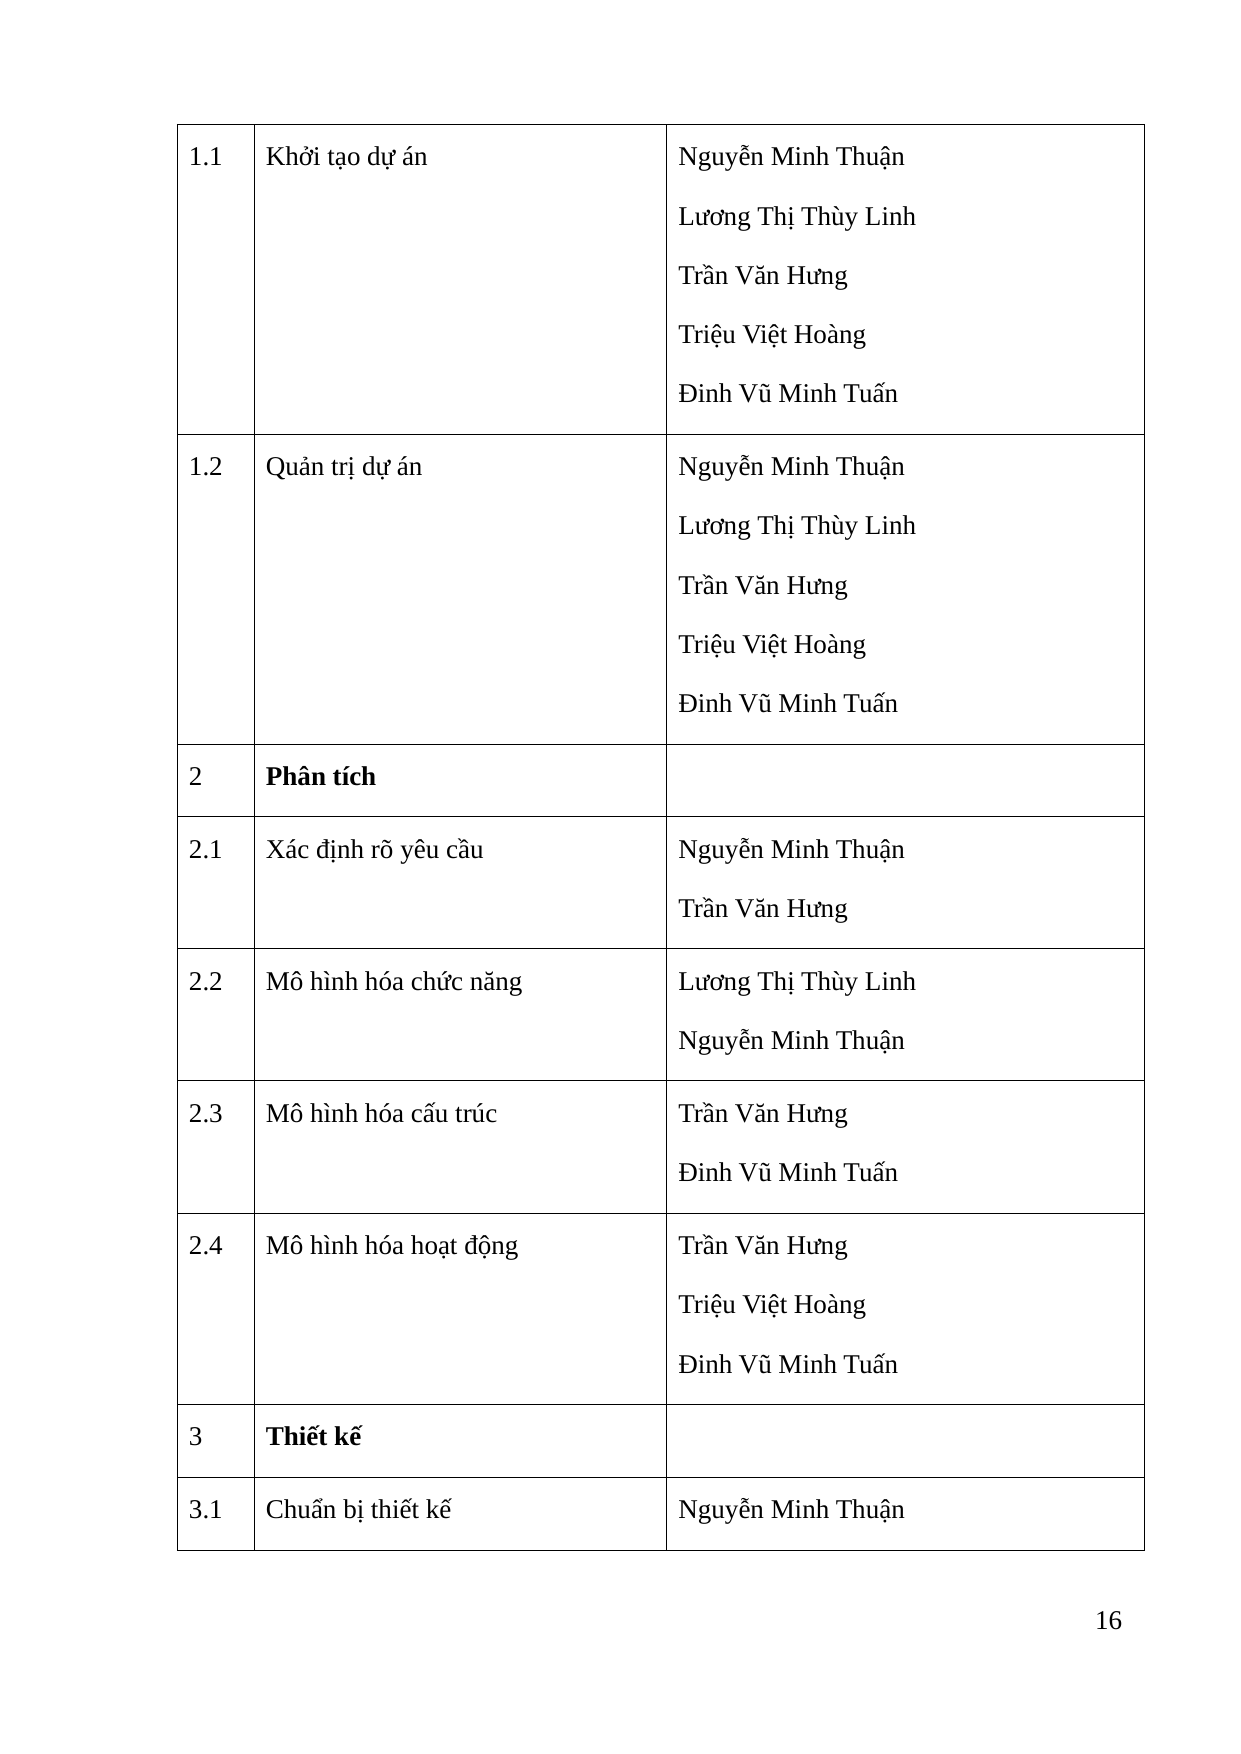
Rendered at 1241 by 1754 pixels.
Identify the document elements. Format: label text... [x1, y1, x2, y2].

table_cell Nguyễn Minh Thuận Trần Văn Hưng [667, 817, 1144, 948]
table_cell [667, 125, 1144, 433]
table_cell 3 [178, 1405, 254, 1477]
table_cell Thiết kế [255, 1405, 666, 1477]
table_cell Mô hình hóa chức năng [255, 949, 666, 1080]
table_cell Xác định rõ yêu cầu [255, 817, 666, 948]
table_cell 2.2 [178, 949, 254, 1080]
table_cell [667, 1478, 1144, 1549]
table_cell 2 [178, 745, 254, 816]
table_cell Lương Thị Thùy Linh Nguyễn Minh Thuận [667, 949, 1144, 1080]
table_cell 2.3 [178, 1081, 254, 1212]
table_cell Trần Văn Hưng Triệu Việt Hoàng Đinh Vũ Minh Tuấn [667, 1214, 1144, 1404]
table_cell 2.1 [178, 817, 254, 948]
table_cell 2.4 [178, 1214, 254, 1404]
table_cell 1.2 [178, 435, 254, 743]
table_cell Mô hình hóa hoạt động [255, 1214, 666, 1404]
table_cell 3.1 [178, 1478, 254, 1549]
table_cell [667, 1405, 1144, 1477]
table_cell 1.1 [178, 125, 254, 433]
table_cell Khởi tạo dự án [255, 125, 666, 433]
table_cell [667, 745, 1144, 816]
table_cell Trần Văn Hưng Đinh Vũ Minh Tuấn [667, 1081, 1144, 1212]
table_cell Phân tích [255, 745, 666, 816]
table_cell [667, 435, 1144, 743]
table_cell Quản trị dự án [255, 435, 666, 743]
table_cell Mô hình hóa cấu trúc [255, 1081, 666, 1212]
table_cell Chuẩn bị thiết kế [255, 1478, 666, 1549]
